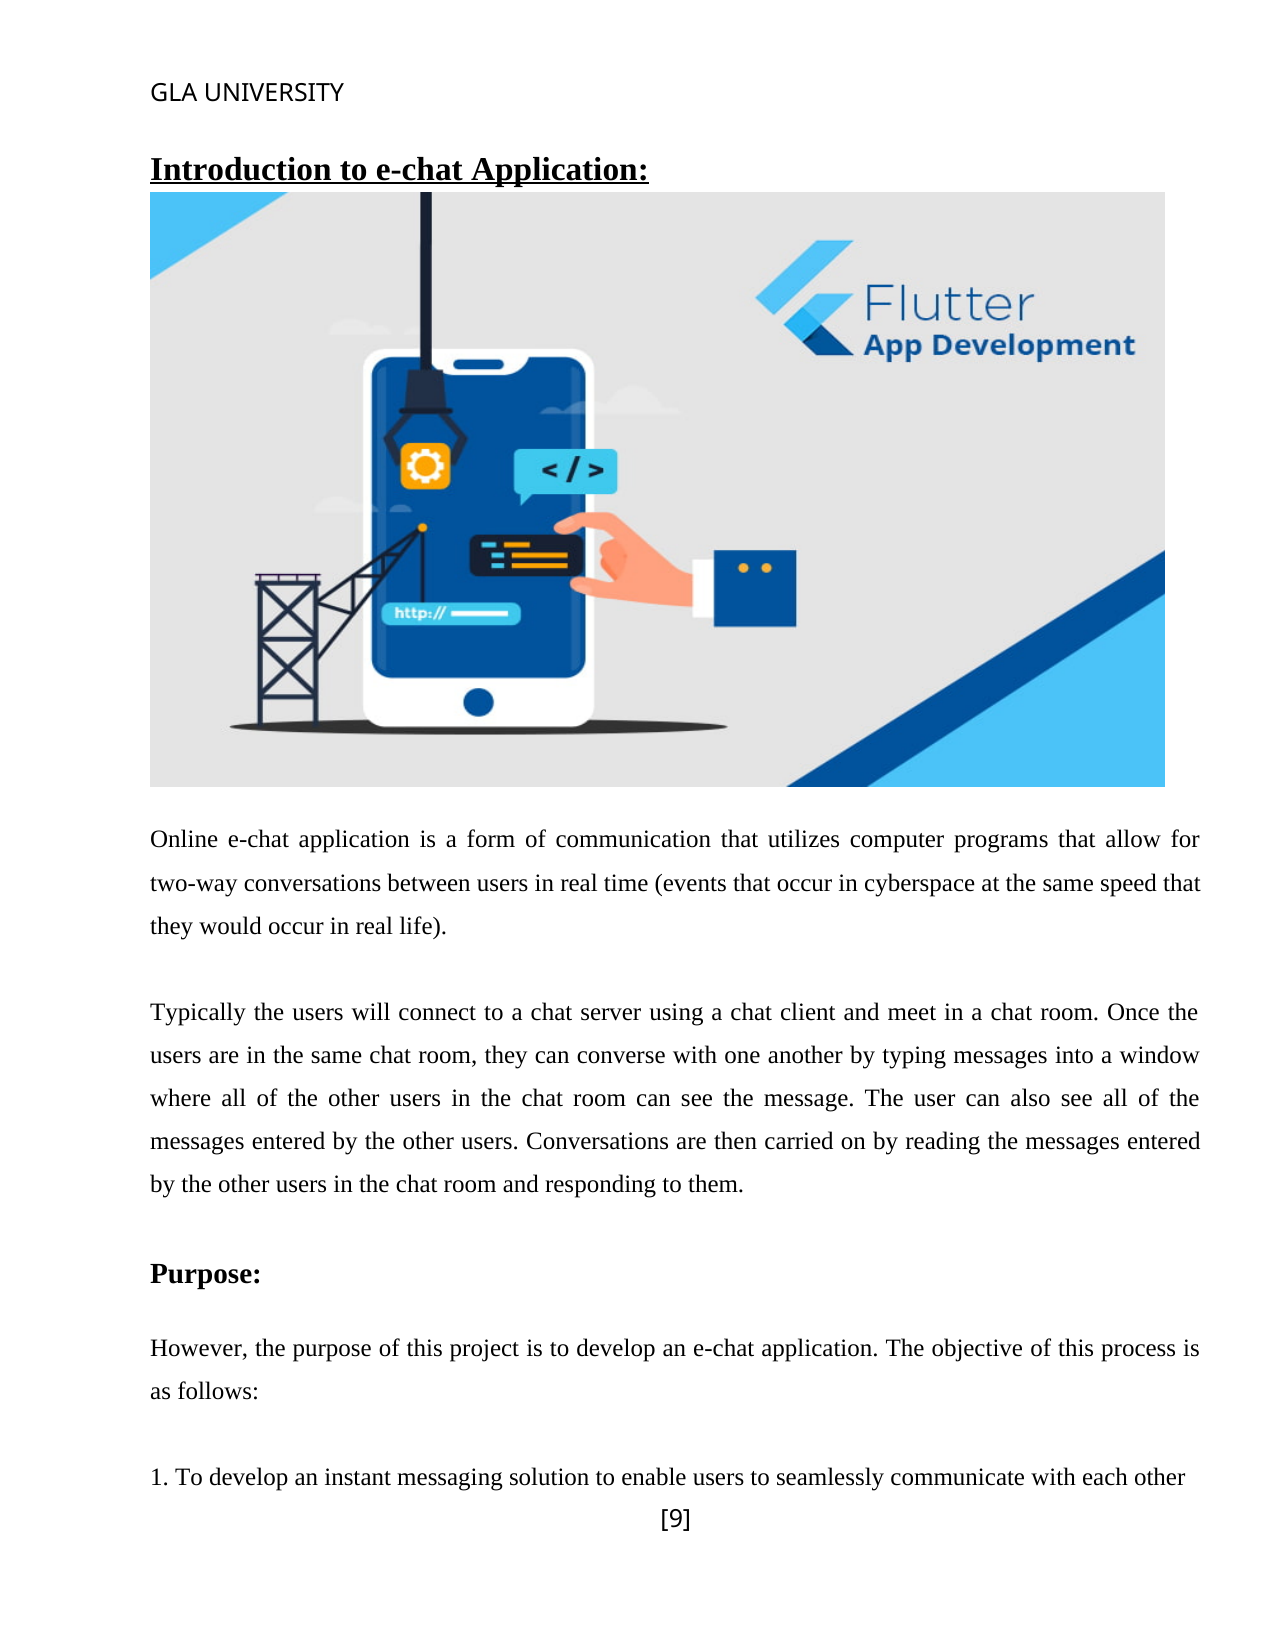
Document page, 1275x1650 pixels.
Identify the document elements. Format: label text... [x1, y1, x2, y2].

text Purpose: [150, 1256, 1201, 1289]
text Online e-chat application is a form of communication that utilizes computer programs that allow for two-way conversations between users in real time (events that occur in cyberspace at the same speed that they would occur in real life). [150, 824, 1201, 939]
text Introduction to e-chat Application: [150, 149, 1201, 187]
text However, the purpose of this project is to develop an e-chat application. The objective of this process is as follows: [150, 1333, 1201, 1405]
text Typically the users will connect to a chat server using a chat client and meet in a chat room. Once the users are in the same chat room, they can converse with one another by typing messages into a window where all of the other users in the chat room can see the message. The user can also see all of the messages entered by the other users. Conversations are then carried on by reading the messages entered by the other users in the chat room and responding to them. [150, 997, 1201, 1198]
text 1. To develop an instant messaging solution to enable users to seamlessly communicate with each other [150, 1462, 1201, 1491]
picture [150, 192, 1165, 787]
